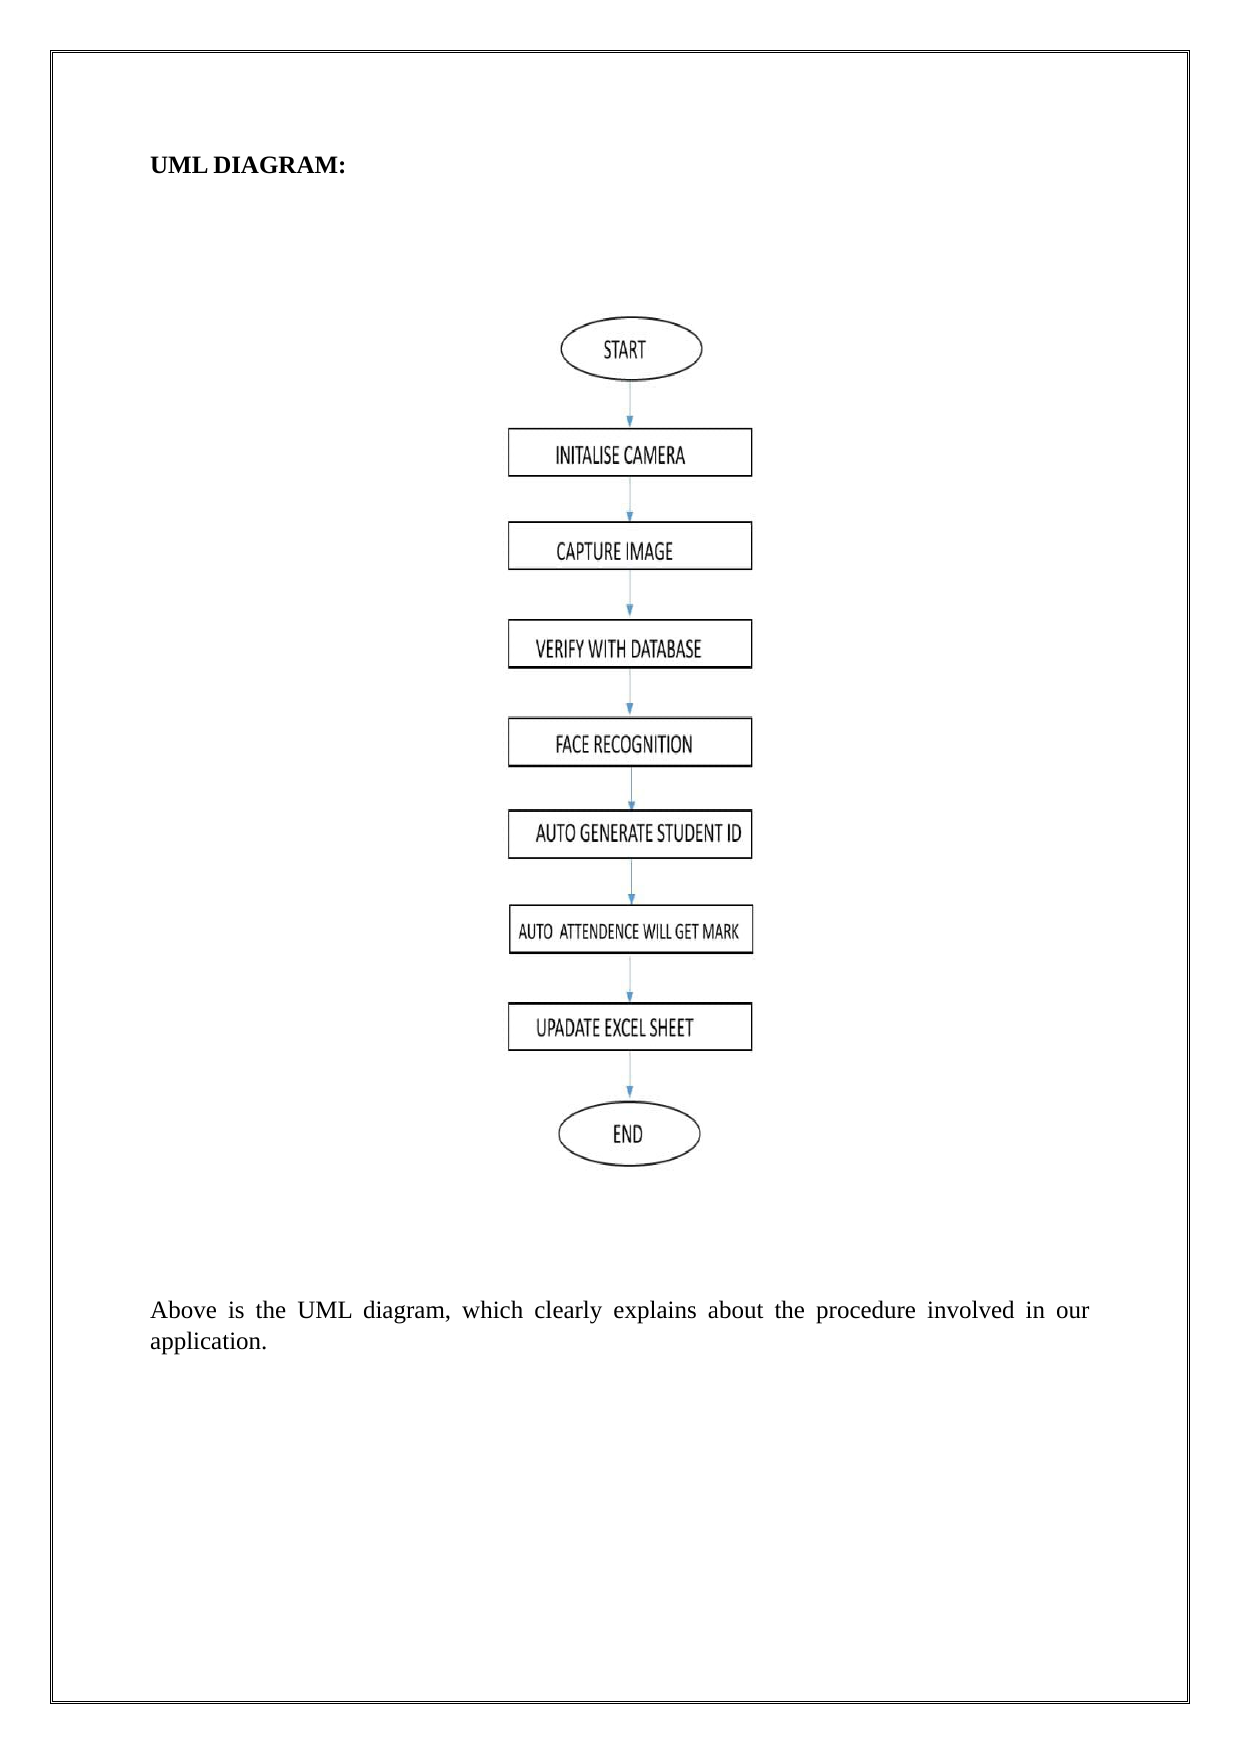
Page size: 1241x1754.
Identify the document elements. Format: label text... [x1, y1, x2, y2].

text Above is the UML diagram, which clearly explains about the procedure involved in our application. [150, 1295, 1090, 1355]
text UML DIAGRAM: [150, 150, 1090, 179]
picture [150, 313, 1091, 1171]
